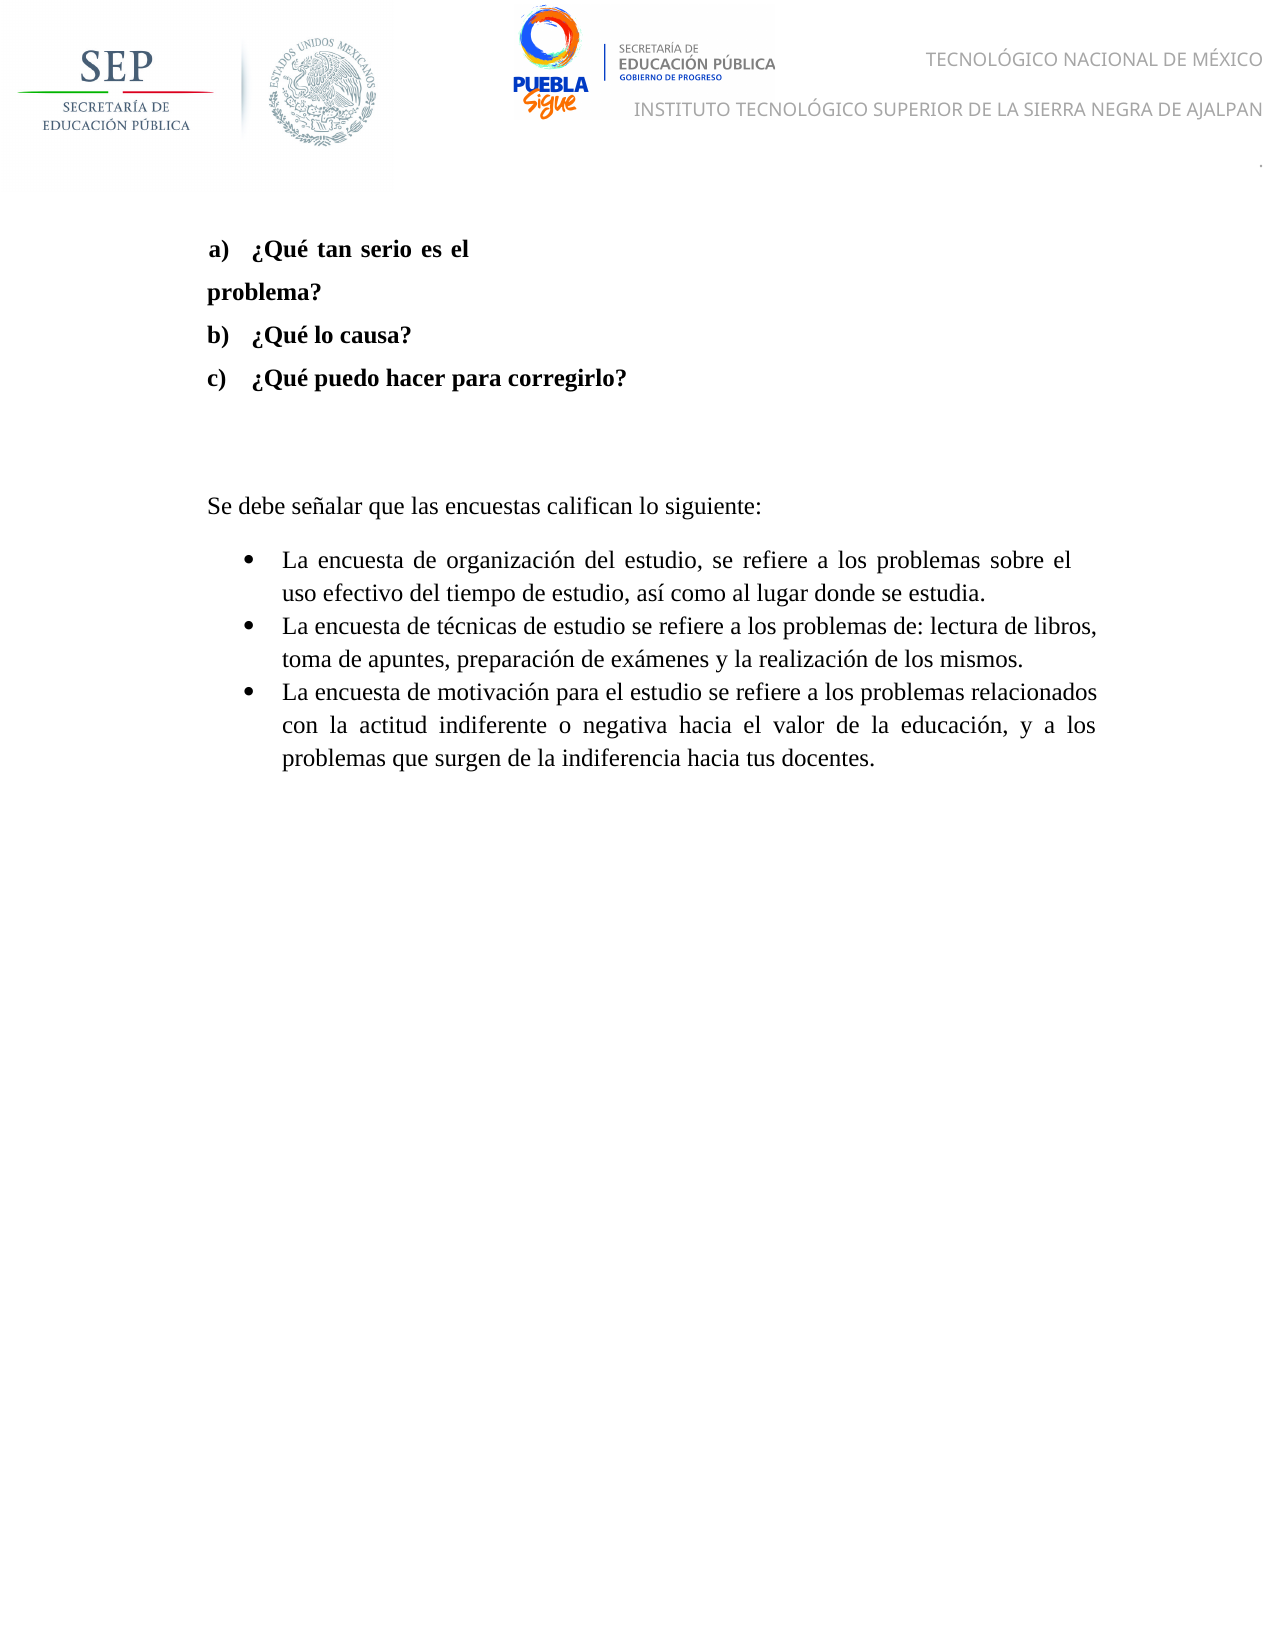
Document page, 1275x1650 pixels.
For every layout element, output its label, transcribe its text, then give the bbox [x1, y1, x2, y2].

subtitle ¿Qué tan serio es el problema? [207, 234, 469, 306]
picture [0, 0, 394, 191]
list La encuesta de organización del estudio, se refiere a los problemas sobre el uso efectivo del tiempo de estudio, así como al lugar donde se estudia. [244, 545, 1073, 607]
list La encuesta de técnicas de estudio se refiere a los problemas de: lectura de libros, toma de apuntes, preparación de exámenes y la realización de los mismos. [244, 611, 1098, 673]
text Se debe señalar que las encuestas califican lo siguiente: [207, 491, 1098, 520]
picture [513, 4, 776, 120]
list La encuesta de motivación para el estudio se refiere a los problemas relacionados con la actitud indiferente o negativa hacia el valor de la educación, y a los problemas que surgen de la indiferencia hacia tus docentes. [244, 677, 1098, 772]
list ¿Qué puedo hacer para corregirlo? [207, 363, 1098, 392]
subtitle ¿Qué lo causa? [207, 320, 458, 349]
